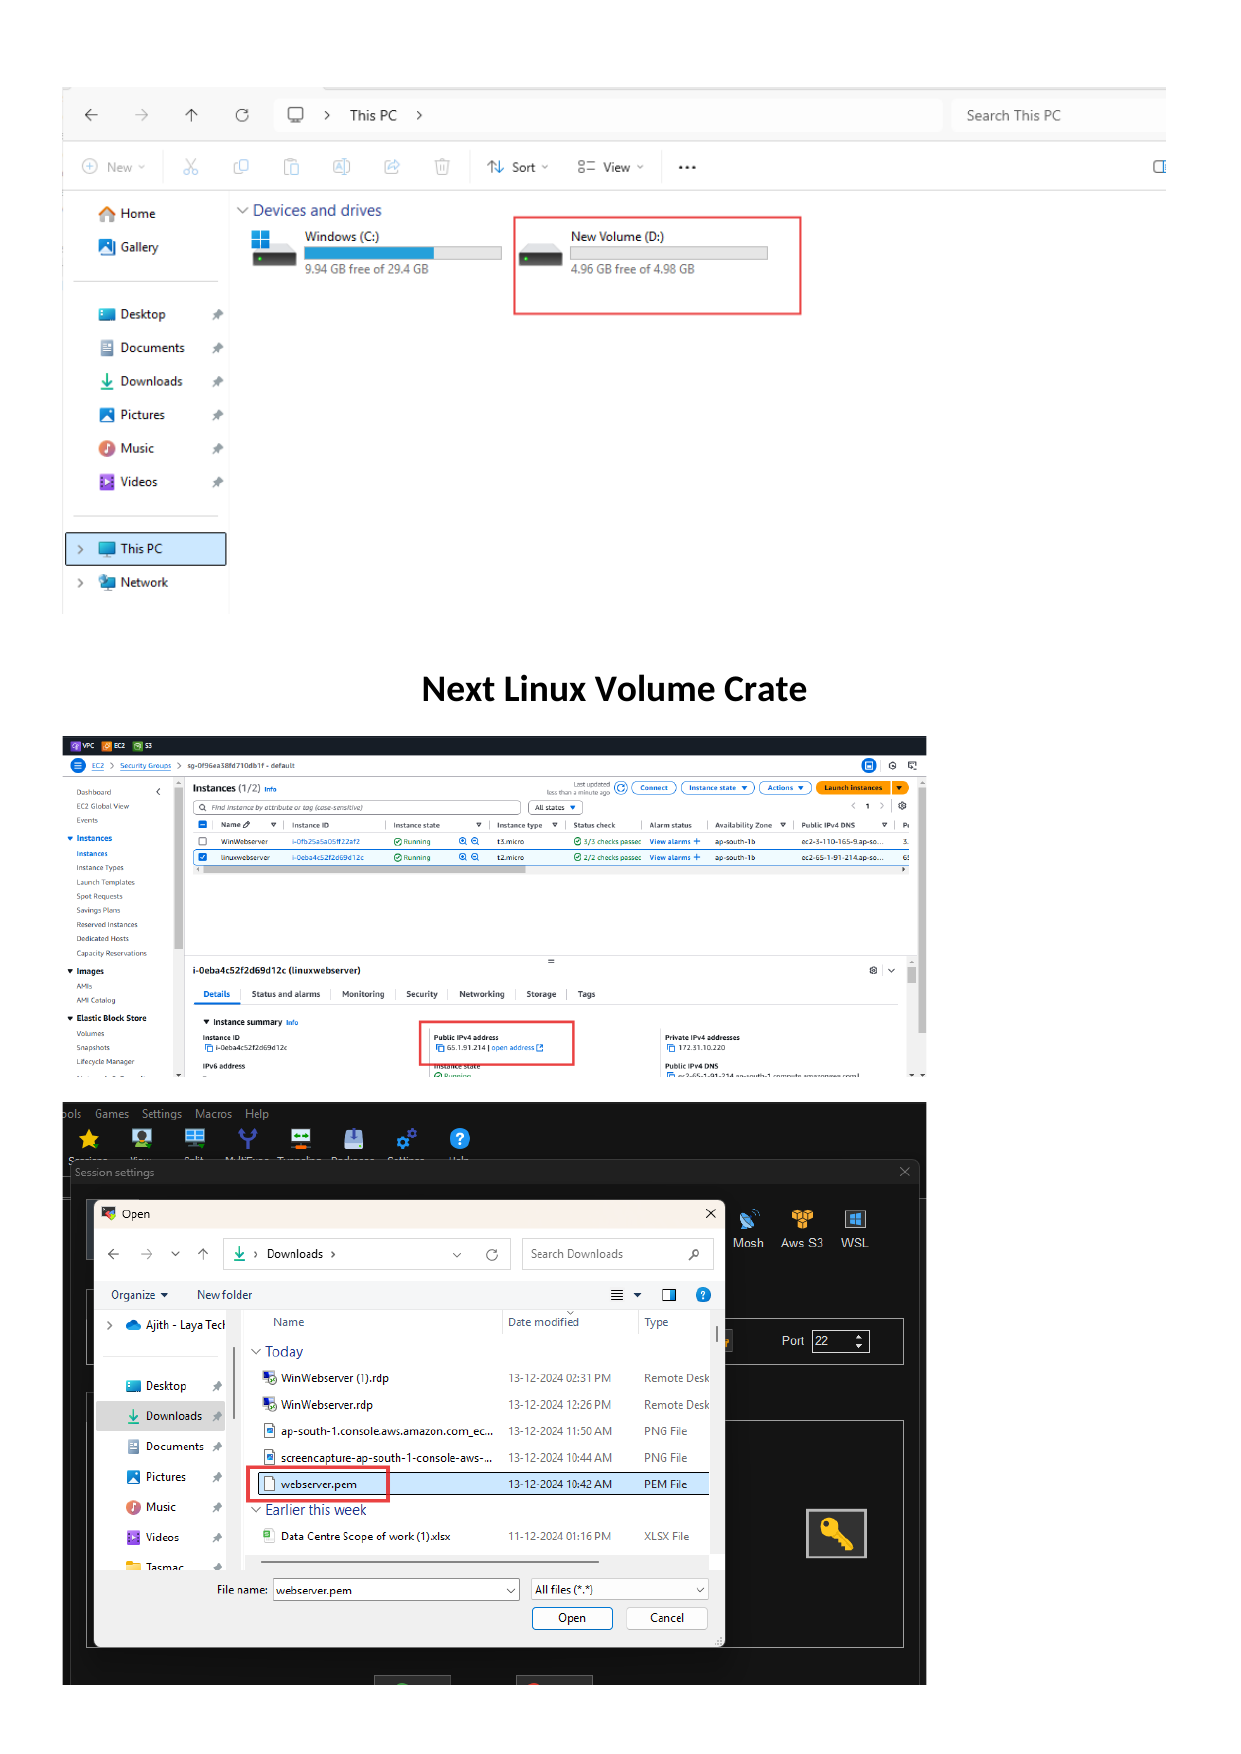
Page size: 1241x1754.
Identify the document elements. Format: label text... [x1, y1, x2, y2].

picture [62, 87, 1166, 614]
picture [62, 1102, 927, 1685]
picture [62, 736, 927, 1077]
text Next Linux Volume Crate [62, 665, 1167, 711]
